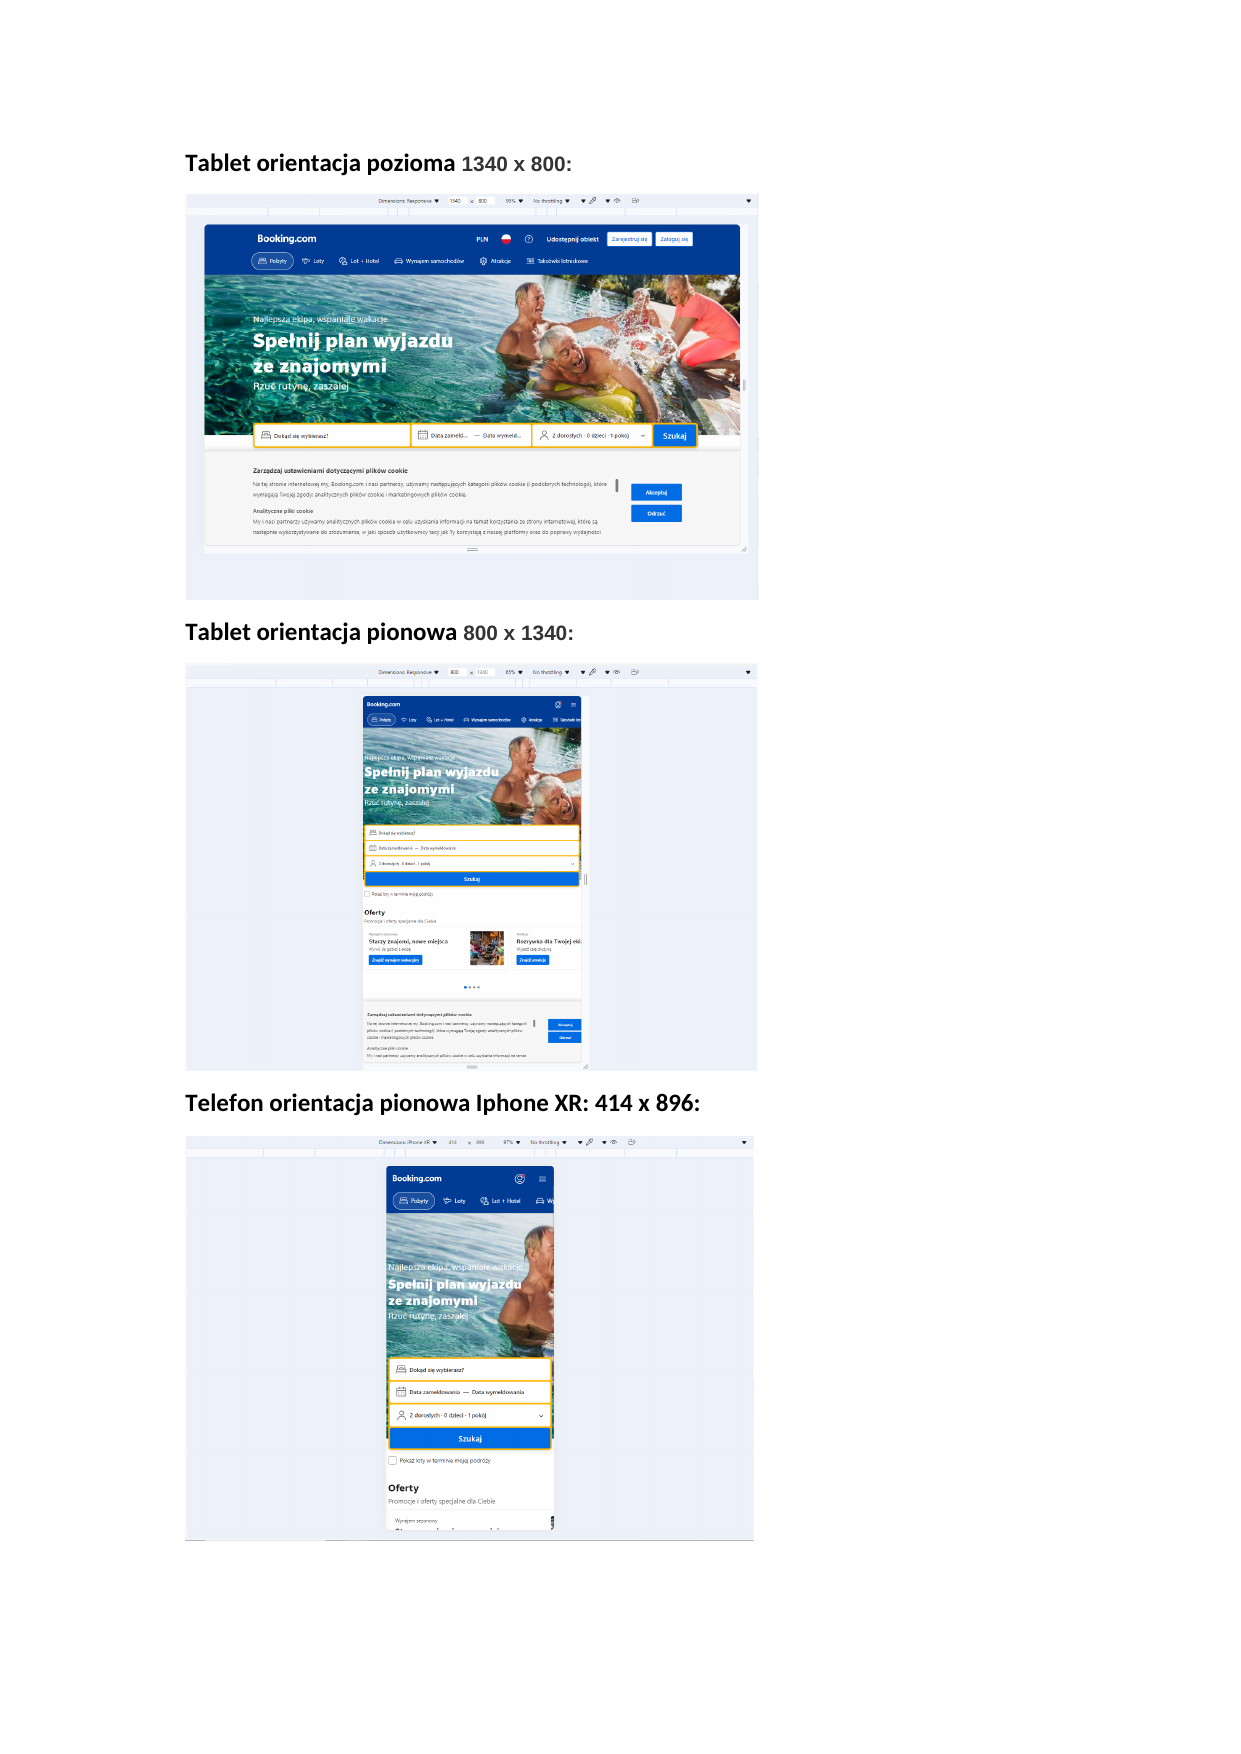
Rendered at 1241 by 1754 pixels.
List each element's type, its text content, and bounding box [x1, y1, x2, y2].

picture [185, 1136, 754, 1541]
picture [185, 194, 759, 600]
text Tablet orientacja pionowa 800 x 1340: [148, 616, 1093, 647]
text Tablet orientacja pozioma 1340 x 800: [148, 148, 1093, 178]
picture [185, 663, 758, 1071]
text Telefon orientacja pionowa Iphone XR: 414 x 896: [185, 1087, 1093, 1118]
